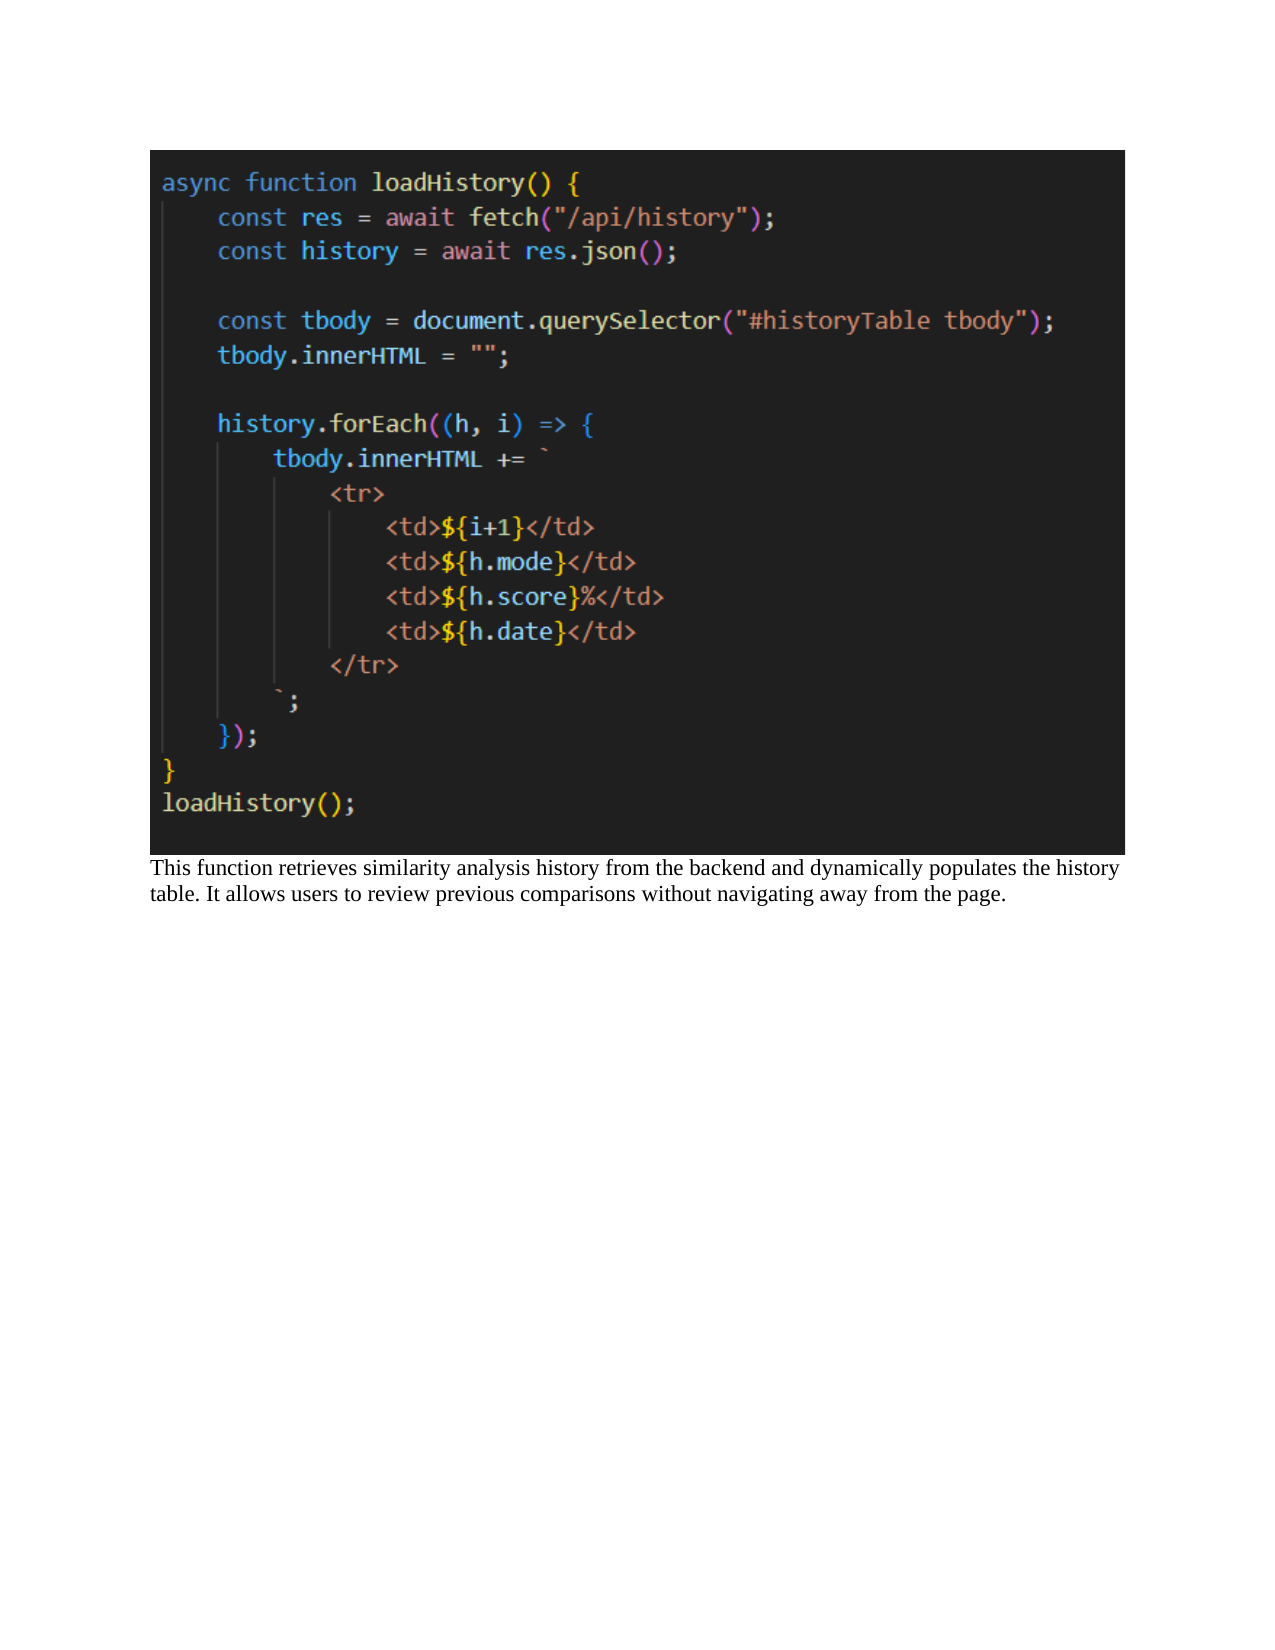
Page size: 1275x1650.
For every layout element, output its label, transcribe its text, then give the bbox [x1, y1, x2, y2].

picture [150, 150, 1125, 855]
text This function retrieves similarity analysis history from the backend and dynamically populates the history table. It allows users to review previous comparisons without navigating away from the page. [150, 855, 1125, 907]
